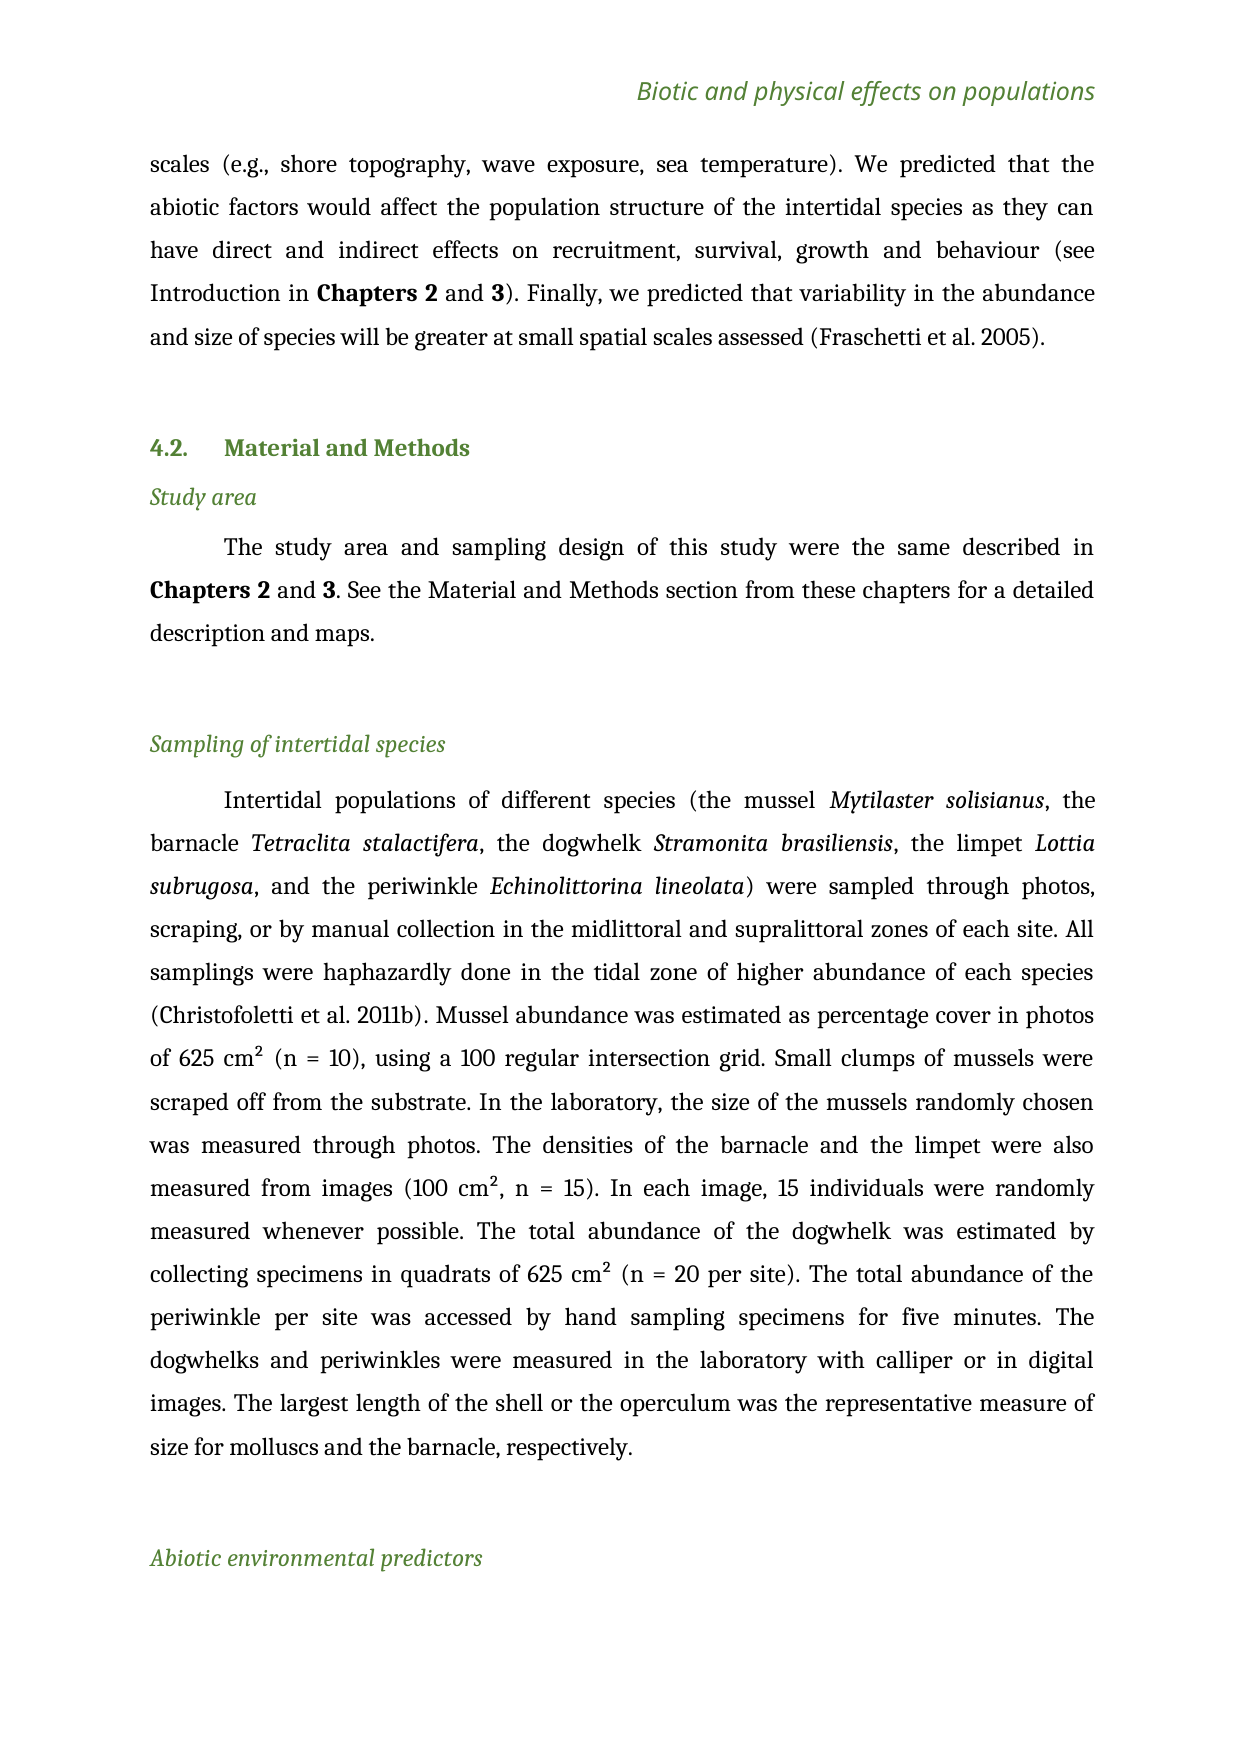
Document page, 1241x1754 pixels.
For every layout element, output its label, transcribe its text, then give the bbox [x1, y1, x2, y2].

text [150, 150, 1096, 351]
text Sampling of intertidal species [150, 730, 1096, 759]
list Material and Methods [150, 434, 1096, 462]
text The study area and sampling design of this study were the same described in Chapters 2 and 3. See the Material and Methods section from these chapters for a detailed description and maps. [150, 532, 1096, 647]
text Abiotic environmental predictors [150, 1544, 1096, 1572]
text Intertidal populations of different species (the mussel Mytilaster solisianus, the barnacle Tetraclita stalactifera, the dogwhelk Stramonita brasiliensis, the limpet Lottia subrugosa, and the periwinkle Echinolittorina lineolata) were sampled through photos, scraping, or by manual collection in the midlittoral and supralittoral zones of each site. All samplings were haphazardly done in the tidal zone of higher abundance of each species (Christofoletti et al. 2011b). Mussel abundance was estimated as percentage cover in photos of 625 cm² (n = 10), using a 100 regular intersection grid. Small clumps of mussels were scraped off from the substrate. In the laboratory, the size of the mussels randomly chosen was measured through photos. The densities of the barnacle and the limpet were also measured from images (100 cm², n = 15). In each image, 15 individuals were randomly measured whenever possible. The total abundance of the dogwhelk was estimated by collecting specimens in quadrats of 625 cm² (n = 20 per site). The total abundance of the periwinkle per site was accessed by hand sampling specimens for five minutes. The dogwhelks and periwinkles were measured in the laboratory with calliper or in digital images. The largest length of the shell or the operculum was the representative measure of size for molluscs and the barnacle, respectively. [150, 786, 1096, 1461]
text Study area [150, 483, 1096, 512]
